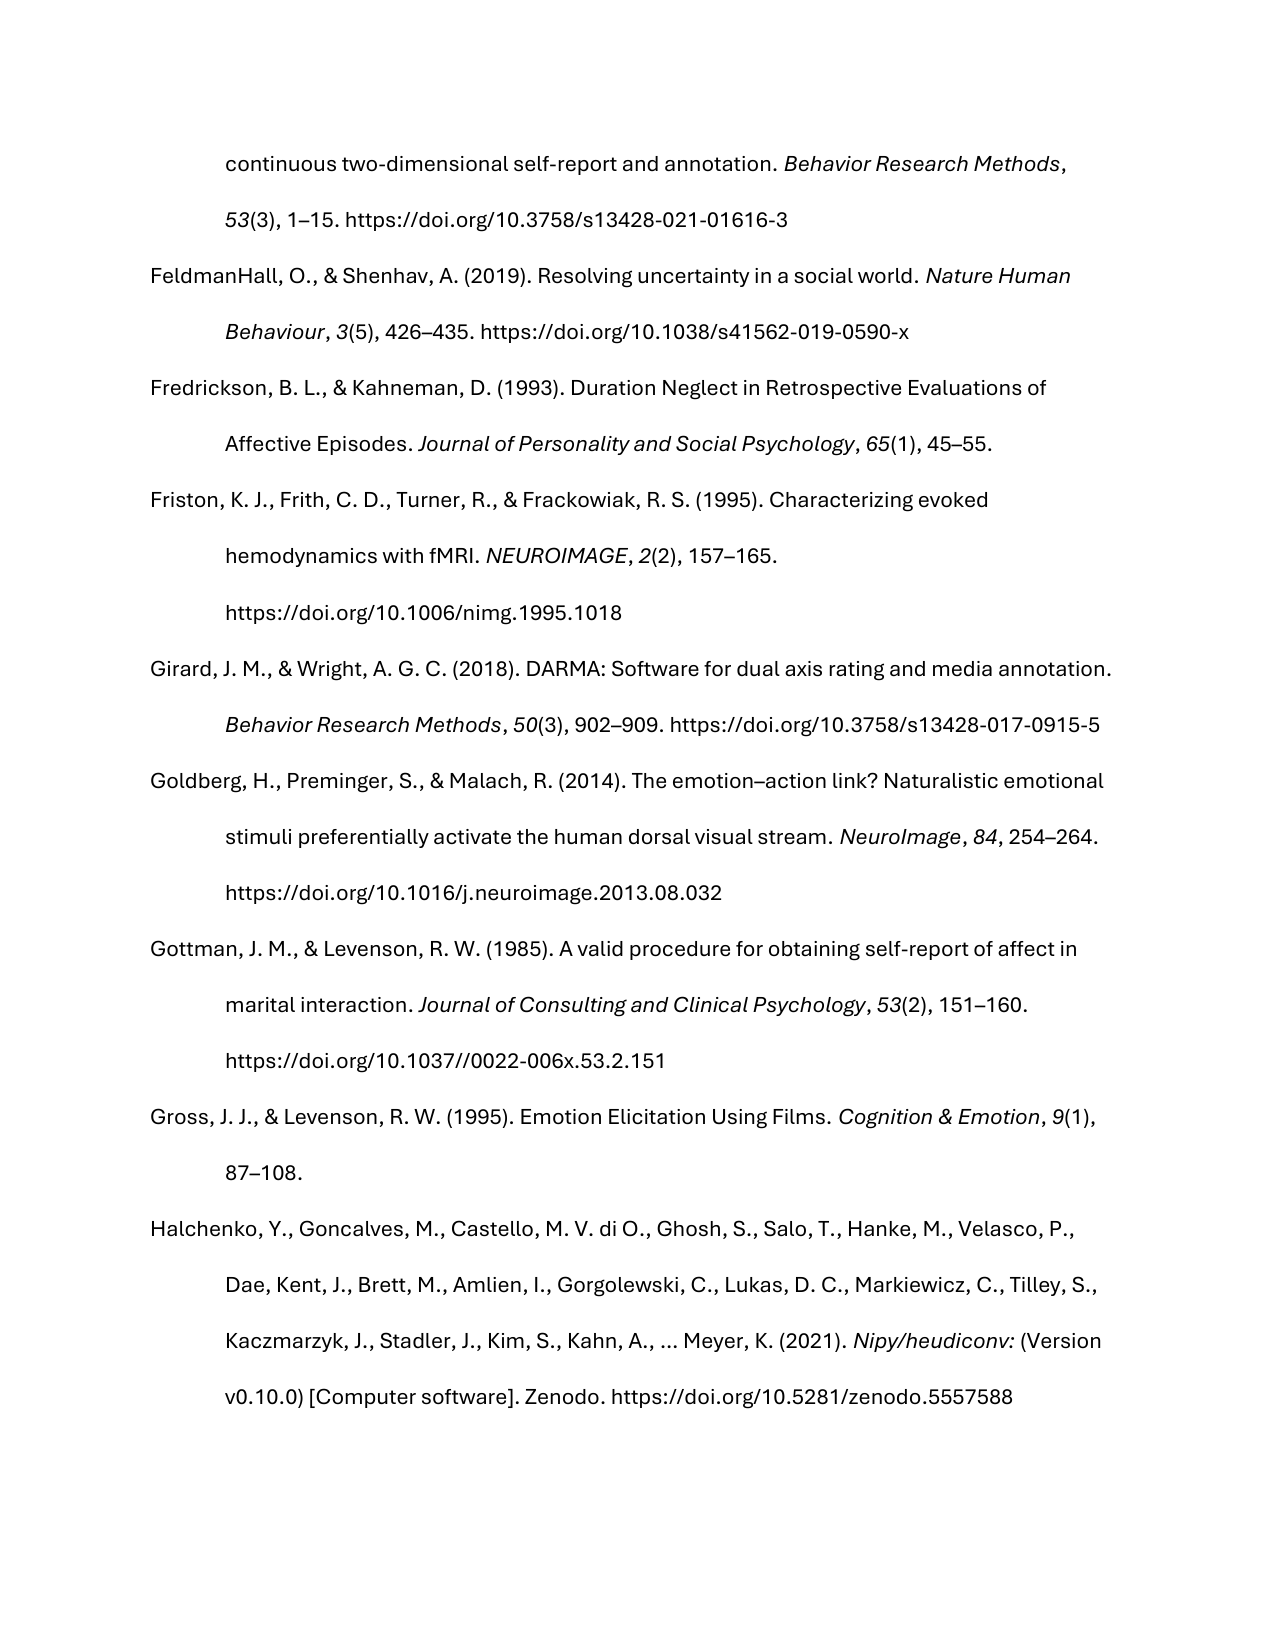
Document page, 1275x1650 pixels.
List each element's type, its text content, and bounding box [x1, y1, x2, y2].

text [150, 150, 1125, 234]
text Gottman, J. M., & Levenson, R. W. (1985). A valid procedure for obtaining self-report of affect in marital interaction. Journal of Consulting and Clinical Psychology, 53(2), 151–160. https://doi.org/10.1037//0022-006x.53.2.151 [150, 934, 1125, 1075]
text Fredrickson, B. L., & Kahneman, D. (1993). Duration Neglect in Retrospective Evaluations of Affective Episodes. Journal of Personality and Social Psychology, 65(1), 45–55. [150, 374, 1125, 458]
text FeldmanHall, O., & Shenhav, A. (2019). Resolving uncertainty in a social world. Nature Human Behaviour, 3(5), 426–435. https://doi.org/10.1038/s41562-019-0590-x [150, 262, 1125, 346]
text Girard, J. M., & Wright, A. G. C. (2018). DARMA: Software for dual axis rating and media annotation. Behavior Research Methods, 50(3), 902–909. https://doi.org/10.3758/s13428-017-0915-5 [150, 654, 1125, 738]
text Halchenko, Y., Goncalves, M., Castello, M. V. di O., Ghosh, S., Salo, T., Hanke, M., Velasco, P., Dae, Kent, J., Brett, M., Amlien, I., Gorgolewski, C., Lukas, D. C., Markiewicz, C., Tilley, S., Kaczmarzyk, J., Stadler, J., Kim, S., Kahn, A., … Meyer, K. (2021). Nipy/heudiconv: (Version v0.10.0) [Computer software]. Zenodo. https://doi.org/10.5281/zenodo.5557588 [150, 1215, 1125, 1411]
text Gross, J. J., & Levenson, R. W. (1995). Emotion Elicitation Using Films. Cognition & Emotion, 9(1), 87–108. [150, 1103, 1125, 1187]
text Goldberg, H., Preminger, S., & Malach, R. (2014). The emotion–action link? Naturalistic emotional stimuli preferentially activate the human dorsal visual stream. NeuroImage, 84, 254–264. https://doi.org/10.1016/j.neuroimage.2013.08.032 [150, 766, 1125, 907]
text Friston, K. J., Frith, C. D., Turner, R., & Frackowiak, R. S. (1995). Characterizing evoked hemodynamics with fMRI. NEUROIMAGE, 2(2), 157–165. https://doi.org/10.1006/nimg.1995.1018 [150, 486, 1125, 626]
